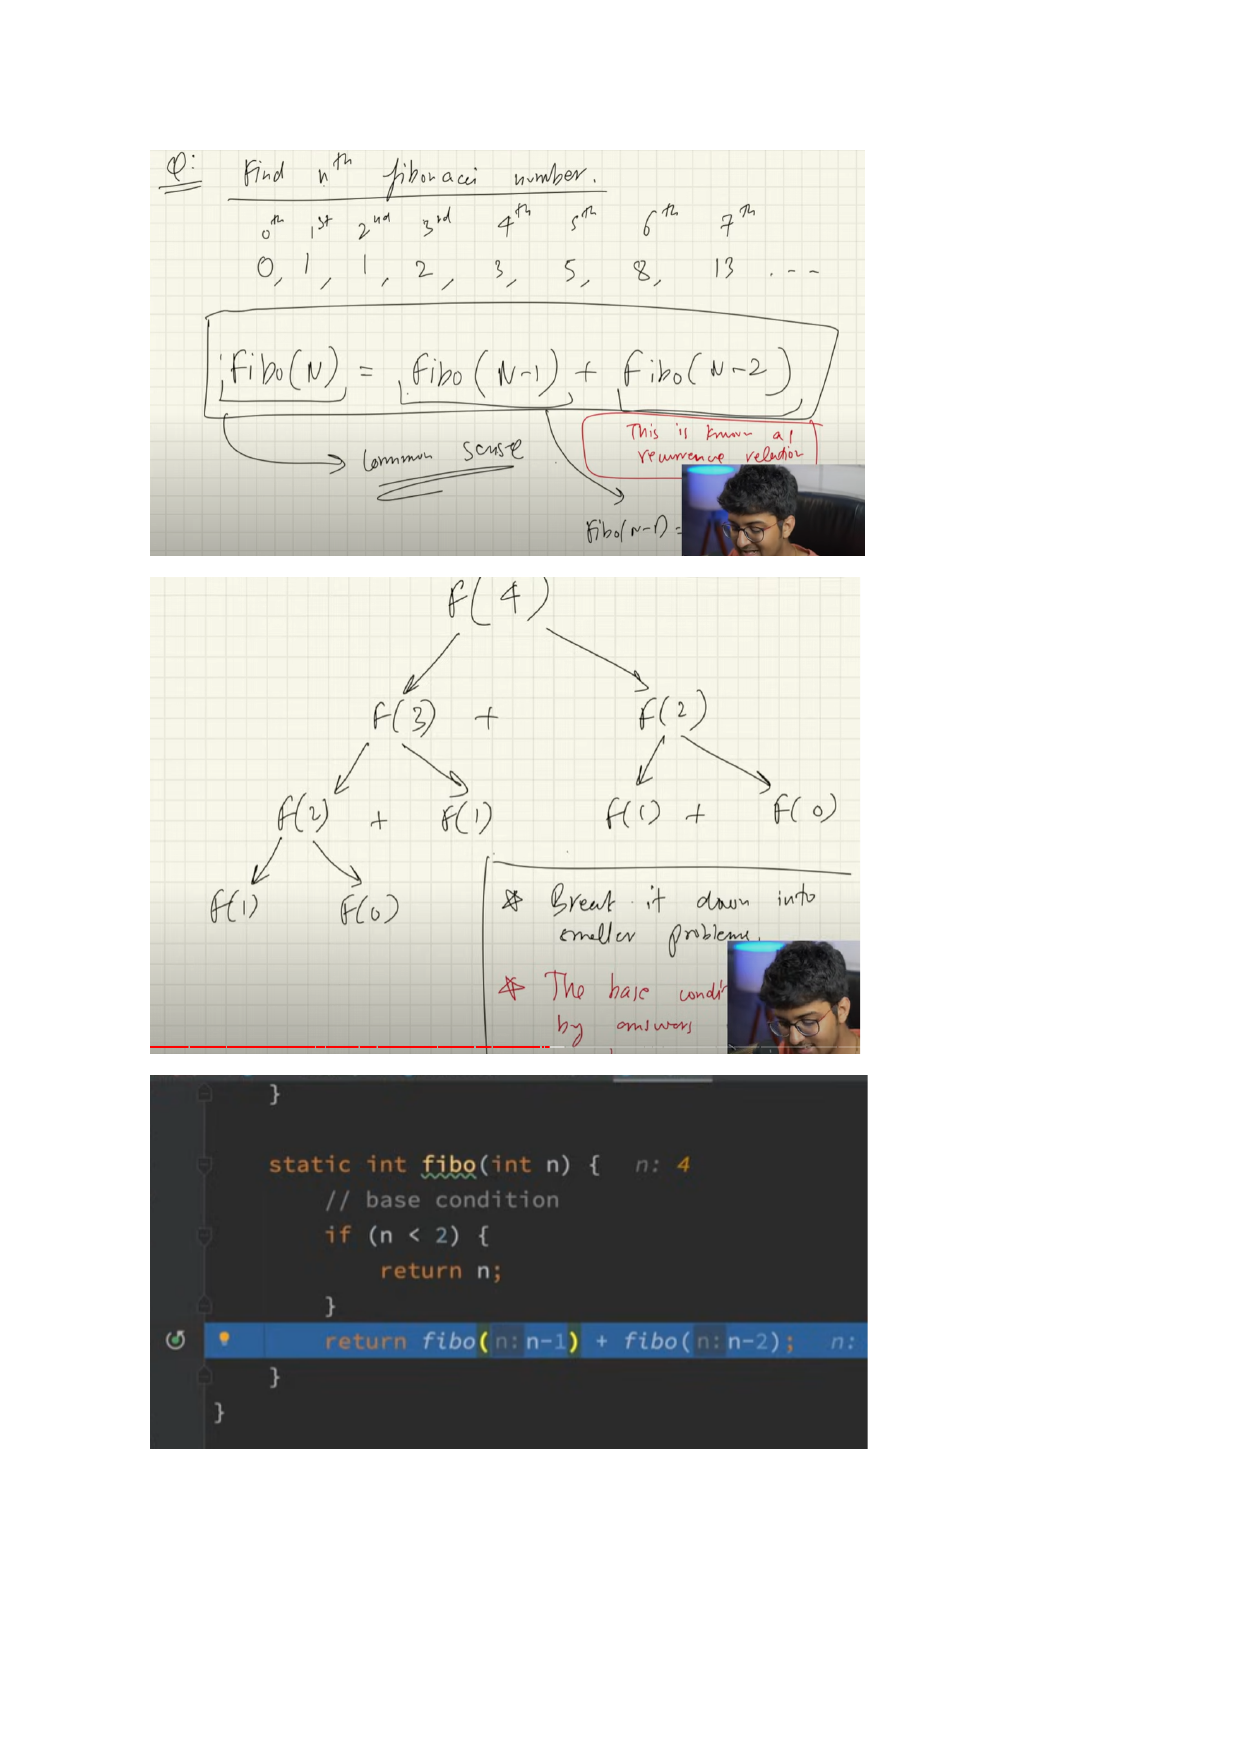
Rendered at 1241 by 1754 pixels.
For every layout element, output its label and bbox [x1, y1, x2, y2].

picture [150, 1075, 868, 1449]
picture [150, 150, 865, 556]
picture [150, 577, 861, 1054]
